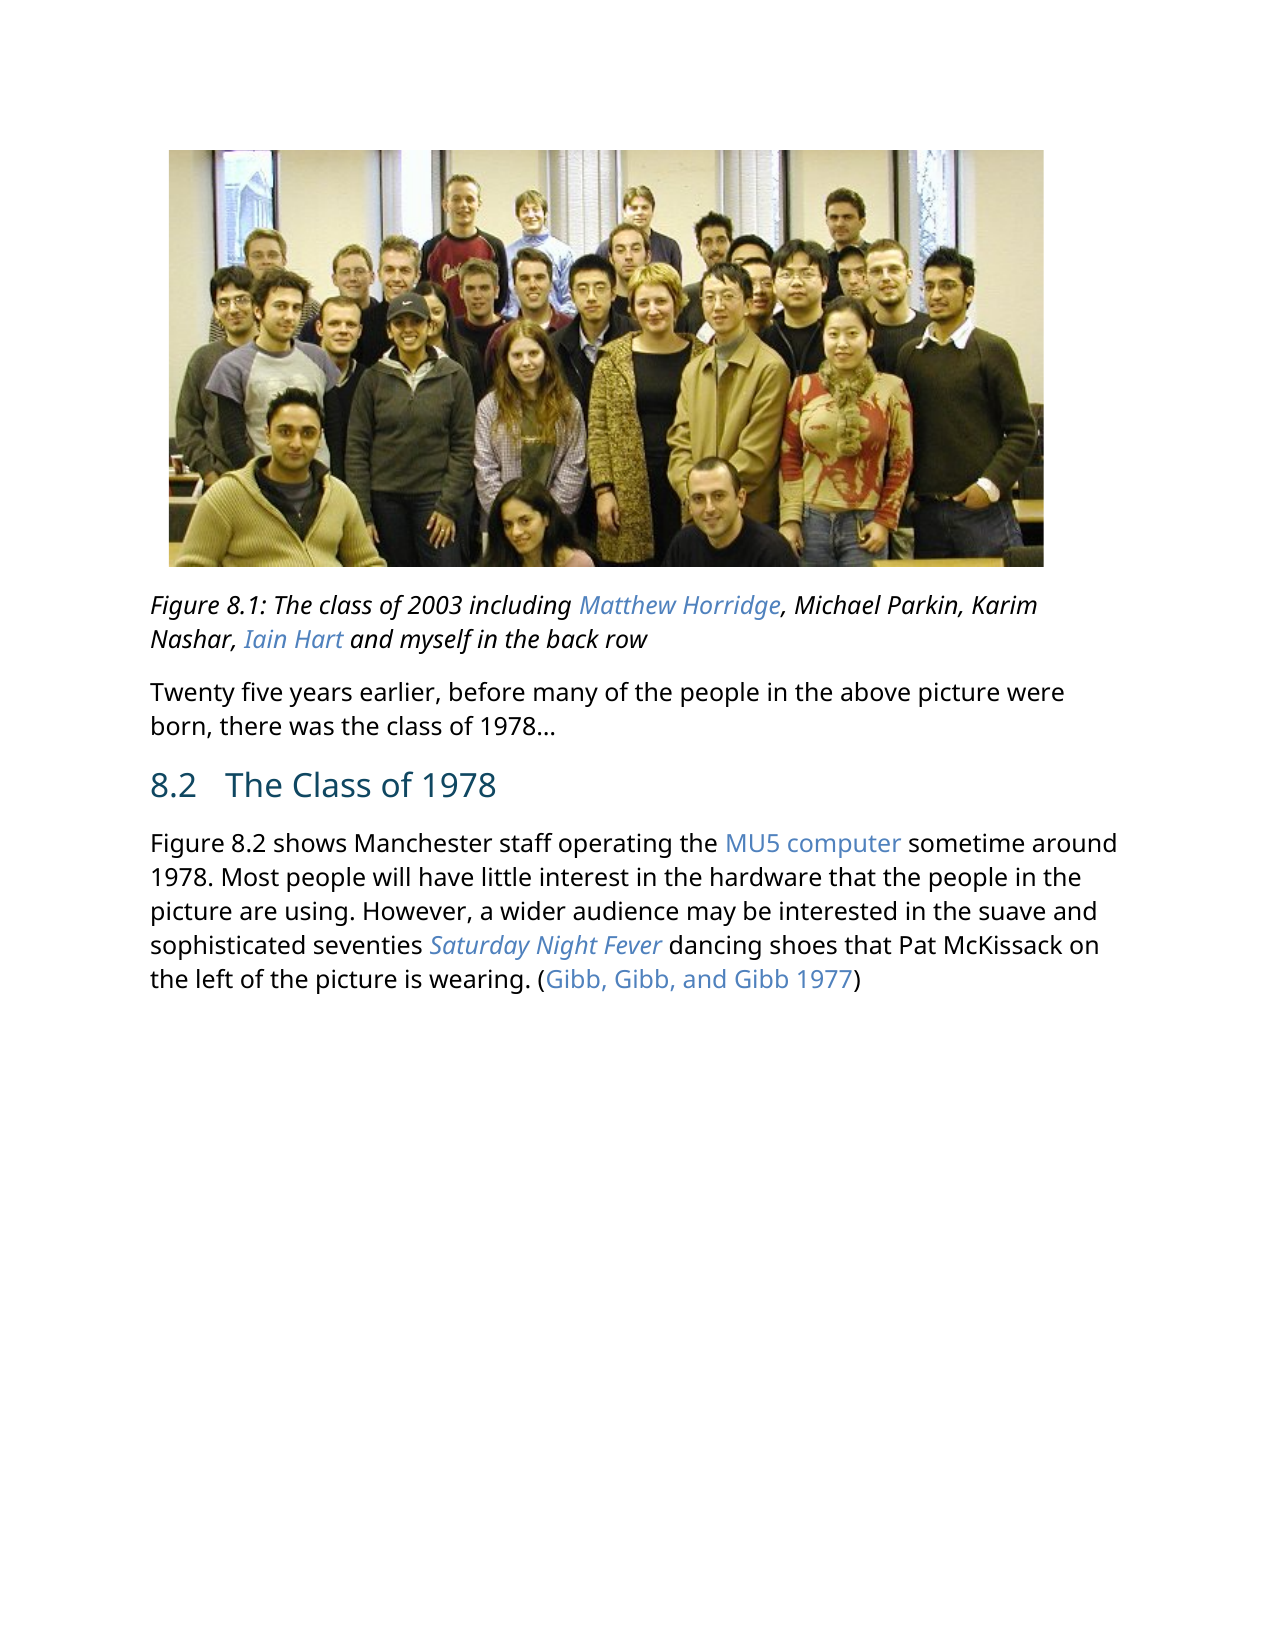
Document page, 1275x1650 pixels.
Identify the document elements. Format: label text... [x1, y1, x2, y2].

text Twenty five years earlier, before many of the people in the above picture were born, there was the class of 1978… [150, 674, 1125, 743]
subtitle 8.2 The Class of 1978 [150, 761, 1125, 807]
picture [168, 150, 1044, 567]
text Figure 8.2 shows Manchester staff operating the MU5 computer sometime around 1978. Most people will have little interest in the hardware that the people in the picture are using. However, a wider audience may be interested in the suave and sophisticated seventies Saturday Night Fever dancing shoes that Pat McKissack on the left of the picture is wearing. (Gibb, Gibb, and Gibb 1977) [150, 826, 1125, 996]
text Figure 8.1: The class of 2003 including Matthew Horridge, Michael Parkin, Karim Nashar, Iain Hart and myself in the back row [150, 588, 1125, 656]
